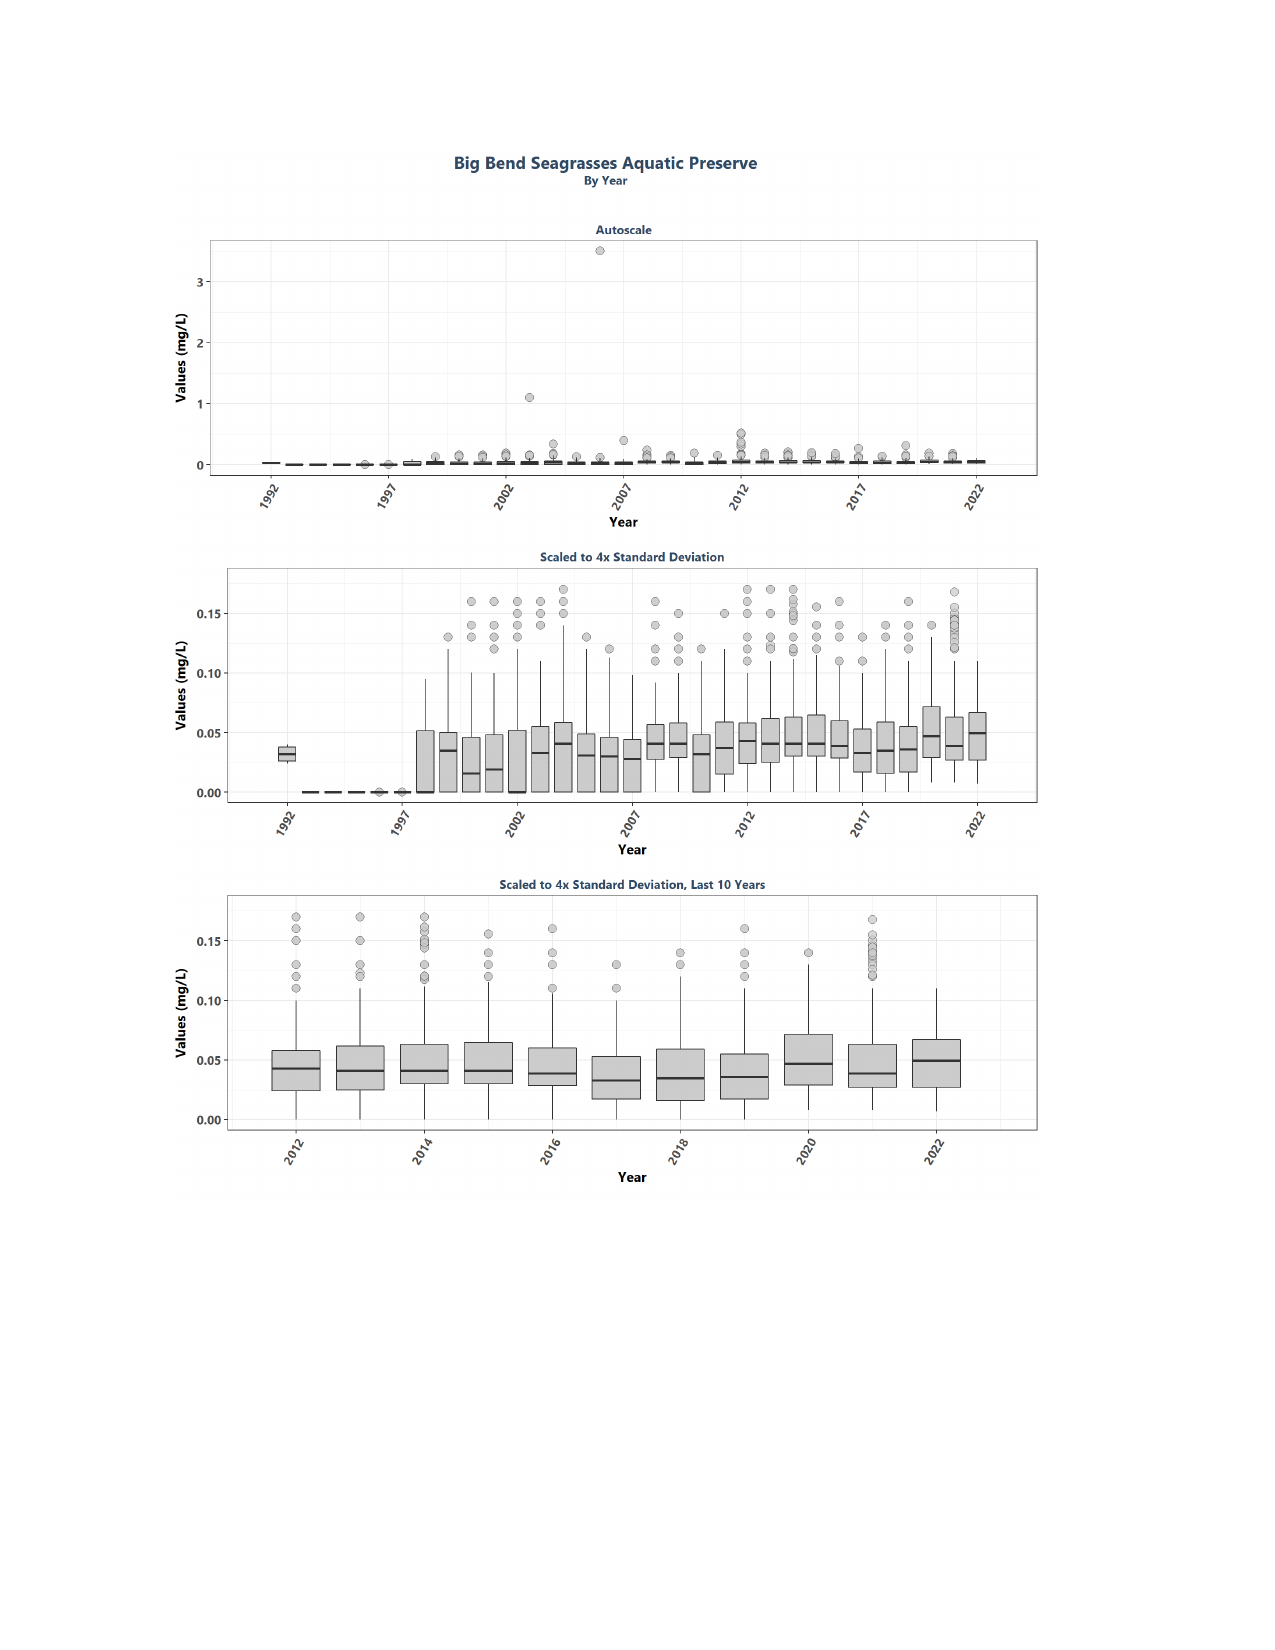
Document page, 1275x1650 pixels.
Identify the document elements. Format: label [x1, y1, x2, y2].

picture [168, 150, 1044, 1200]
